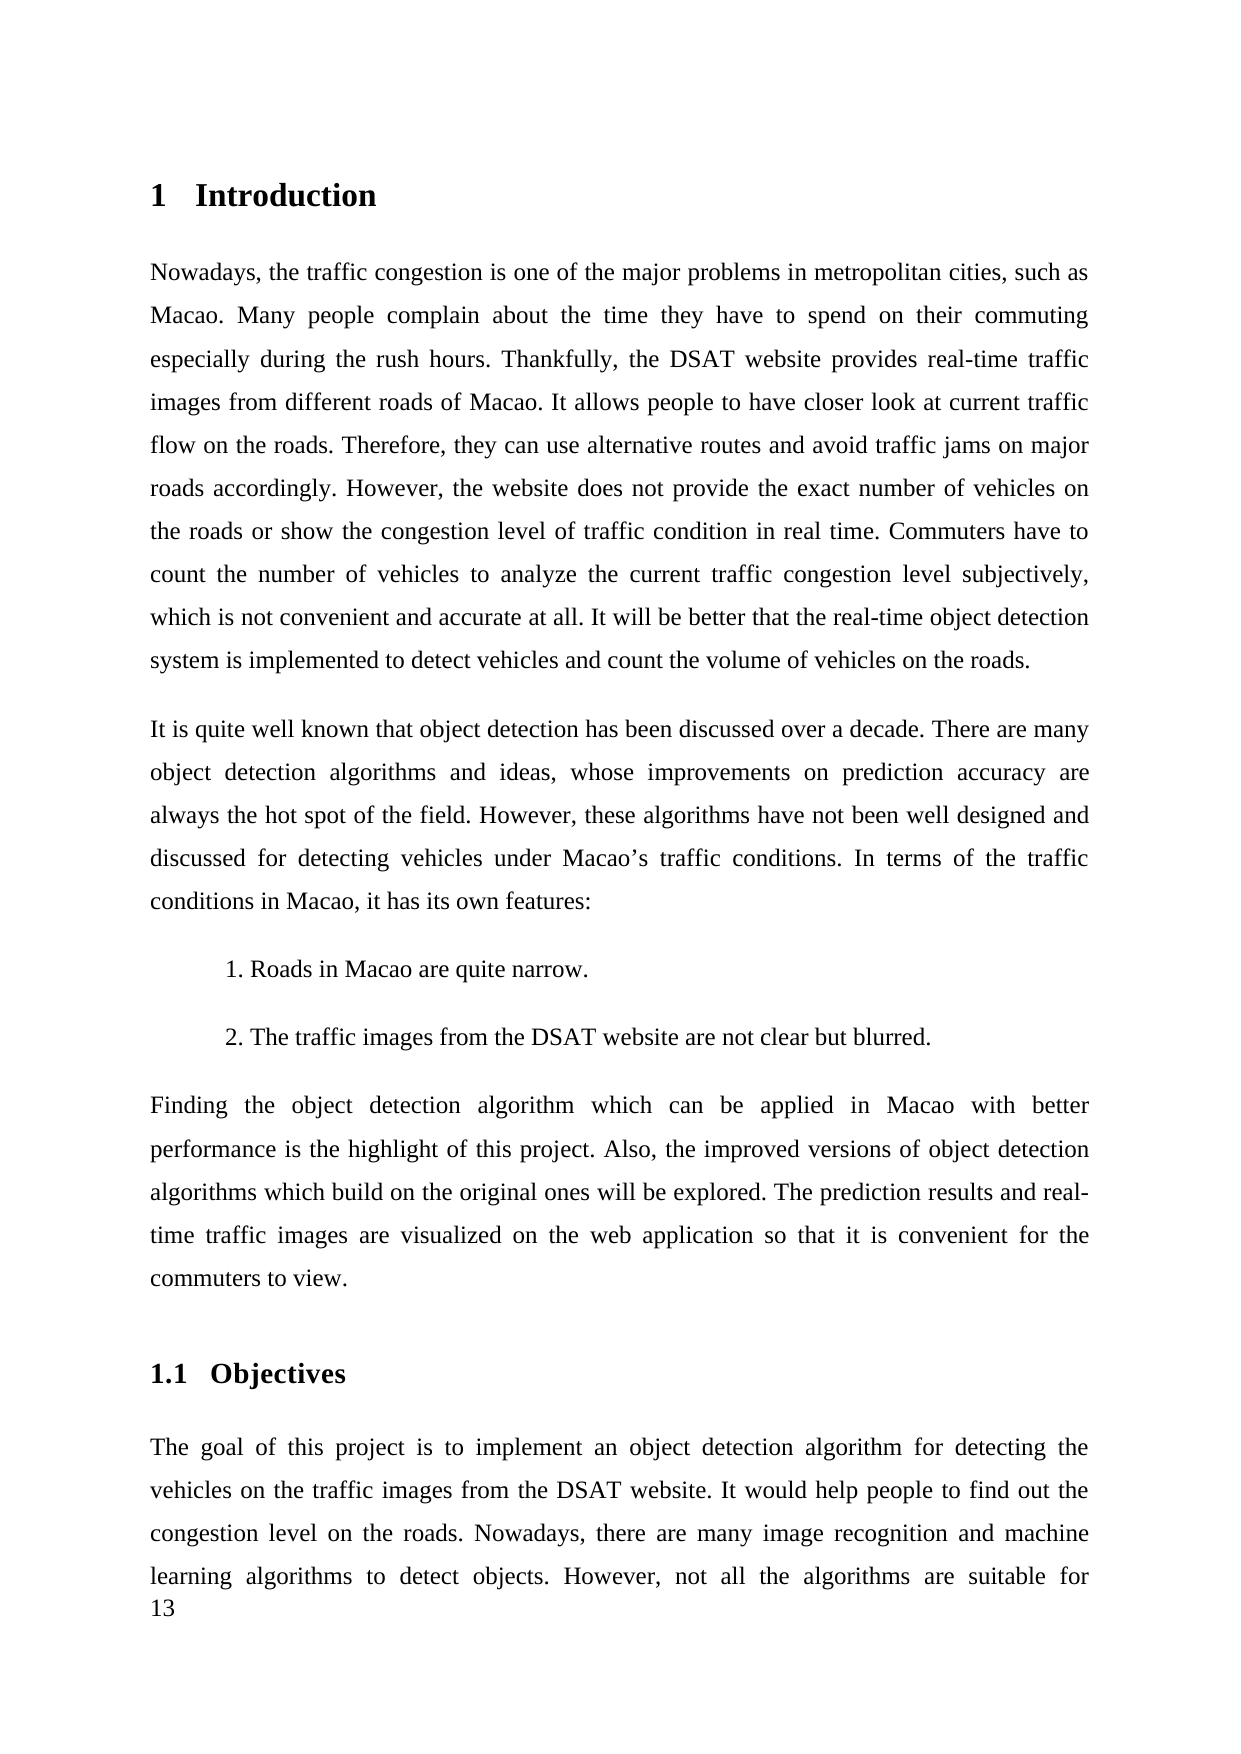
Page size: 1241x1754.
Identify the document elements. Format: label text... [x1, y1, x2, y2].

subtitle Introduction [150, 175, 1090, 213]
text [150, 1432, 1090, 1590]
text Finding the object detection algorithm which can be applied in Macao with better performance is the highlight of this project. Also, the improved versions of object detection algorithms which build on the original ones will be explored. The prediction results and real-time traffic images are visualized on the web application so that it is convenient for the commuters to view. [150, 1091, 1090, 1292]
subtitle Objectives [150, 1356, 1090, 1390]
text 2. The traffic images from the DSAT website are not clear but blurred. [150, 1022, 1090, 1051]
text Nowadays, the traffic congestion is one of the major problems in metropolitan cities, such as Macao. Many people complain about the time they have to spend on their commuting especially during the rush hours. Thankfully, the DSAT website provides real-time traffic images from different roads of Macao. It allows people to have closer look at current traffic flow on the roads. Therefore, they can use alternative routes and avoid traffic jams on major roads accordingly. However, the website does not provide the exact number of vehicles on the roads or show the congestion level of traffic condition in real time. Commuters have to count the number of vehicles to analyze the current traffic congestion level subjectively, which is not convenient and accurate at all. It will be better that the real-time object detection system is implemented to detect vehicles and count the volume of vehicles on the roads. [150, 257, 1090, 674]
text It is quite well known that object detection has been discussed over a decade. There are many object detection algorithms and ideas, whose improvements on prediction accuracy are always the hot spot of the field. However, these algorithms have not been well designed and discussed for detecting vehicles under Macao’s traffic conditions. In terms of the traffic conditions in Macao, it has its own features: [150, 714, 1090, 915]
text 1. Roads in Macao are quite narrow. [150, 954, 1090, 983]
